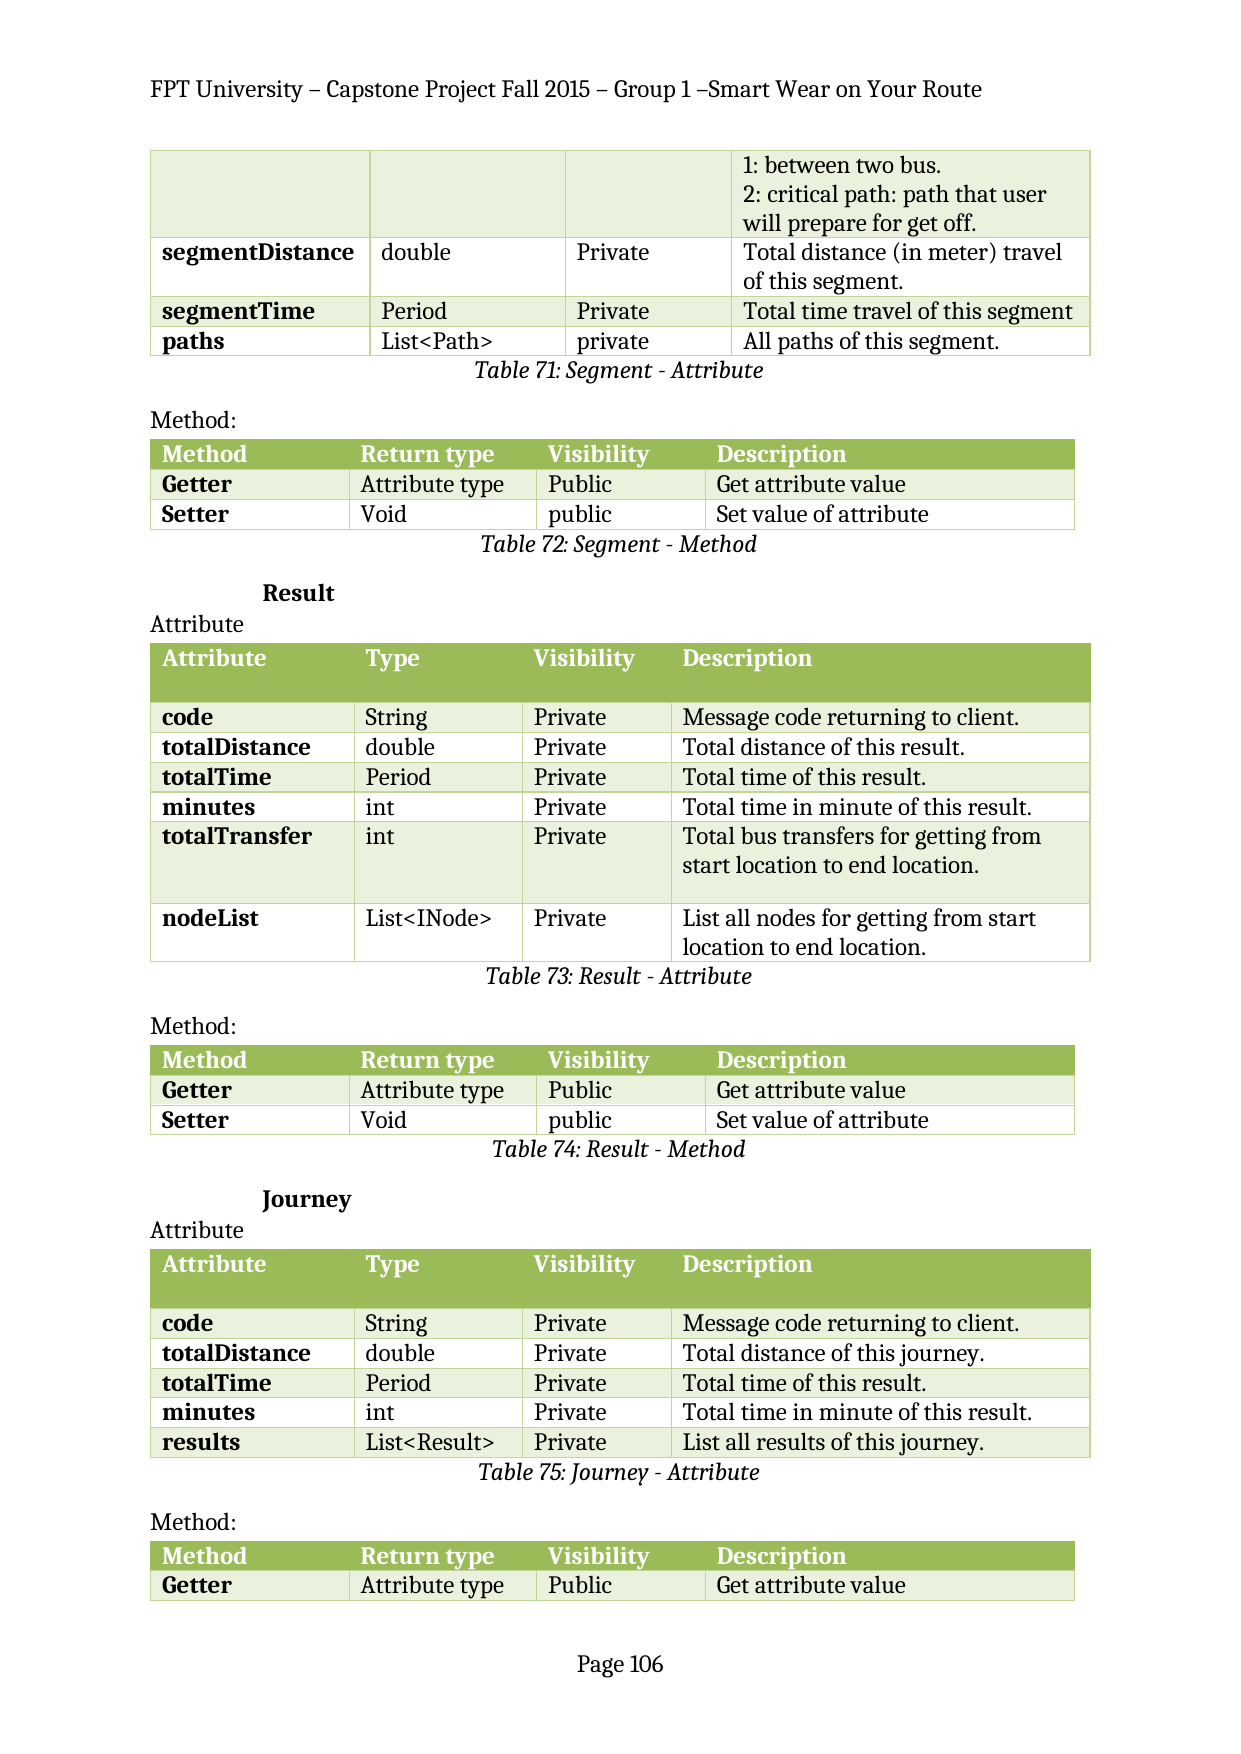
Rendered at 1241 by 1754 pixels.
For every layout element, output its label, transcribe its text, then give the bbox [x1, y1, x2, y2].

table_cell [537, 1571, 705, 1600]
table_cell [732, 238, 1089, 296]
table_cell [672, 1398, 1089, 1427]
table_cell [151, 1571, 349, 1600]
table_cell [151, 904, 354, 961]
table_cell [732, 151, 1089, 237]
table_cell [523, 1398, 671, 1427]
text Attribute [150, 610, 1090, 639]
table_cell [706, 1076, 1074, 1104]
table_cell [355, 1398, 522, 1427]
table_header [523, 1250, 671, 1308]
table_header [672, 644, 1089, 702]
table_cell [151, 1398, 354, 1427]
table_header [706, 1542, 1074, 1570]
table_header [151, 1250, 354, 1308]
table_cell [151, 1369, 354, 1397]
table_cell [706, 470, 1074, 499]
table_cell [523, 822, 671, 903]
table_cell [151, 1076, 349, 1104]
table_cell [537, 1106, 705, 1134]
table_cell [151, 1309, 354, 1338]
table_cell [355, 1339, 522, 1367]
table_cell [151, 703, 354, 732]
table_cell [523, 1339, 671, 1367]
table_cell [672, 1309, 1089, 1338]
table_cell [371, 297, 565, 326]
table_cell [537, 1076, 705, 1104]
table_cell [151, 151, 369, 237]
text Attribute [150, 1216, 1090, 1245]
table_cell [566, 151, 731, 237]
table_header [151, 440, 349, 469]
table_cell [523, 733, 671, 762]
text Table 72: Segment - Method [150, 529, 1090, 558]
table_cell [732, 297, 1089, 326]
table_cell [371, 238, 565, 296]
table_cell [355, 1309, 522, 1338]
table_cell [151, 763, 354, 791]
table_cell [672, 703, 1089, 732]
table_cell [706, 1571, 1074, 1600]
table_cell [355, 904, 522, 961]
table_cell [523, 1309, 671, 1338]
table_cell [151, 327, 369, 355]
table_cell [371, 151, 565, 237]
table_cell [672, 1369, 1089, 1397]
text Table 73: Result - Attribute [150, 962, 1090, 991]
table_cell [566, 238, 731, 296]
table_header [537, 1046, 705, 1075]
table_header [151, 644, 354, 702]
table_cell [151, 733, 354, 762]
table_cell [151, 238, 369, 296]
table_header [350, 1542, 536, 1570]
subtitle Journey [262, 1185, 1090, 1214]
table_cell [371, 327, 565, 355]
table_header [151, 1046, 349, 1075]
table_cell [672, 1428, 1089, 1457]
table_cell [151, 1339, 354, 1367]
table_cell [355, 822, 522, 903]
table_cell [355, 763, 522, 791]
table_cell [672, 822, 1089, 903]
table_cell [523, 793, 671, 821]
text Method: [150, 1507, 1090, 1536]
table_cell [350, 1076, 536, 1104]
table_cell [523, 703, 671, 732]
text Method: [150, 1012, 1090, 1041]
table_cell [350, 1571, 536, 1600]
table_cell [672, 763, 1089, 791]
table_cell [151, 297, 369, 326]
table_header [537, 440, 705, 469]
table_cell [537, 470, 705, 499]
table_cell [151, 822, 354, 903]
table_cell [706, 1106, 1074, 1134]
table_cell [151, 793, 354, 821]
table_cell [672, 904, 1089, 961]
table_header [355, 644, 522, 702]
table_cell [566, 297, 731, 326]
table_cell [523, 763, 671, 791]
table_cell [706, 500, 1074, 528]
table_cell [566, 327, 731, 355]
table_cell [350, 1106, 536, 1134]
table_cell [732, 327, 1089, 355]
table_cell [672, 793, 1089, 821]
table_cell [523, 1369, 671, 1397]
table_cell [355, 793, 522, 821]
text Table 74: Result - Method [150, 1135, 1090, 1164]
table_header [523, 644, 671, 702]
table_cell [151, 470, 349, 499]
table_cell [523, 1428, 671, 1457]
text Table 71: Segment - Attribute [150, 356, 1090, 385]
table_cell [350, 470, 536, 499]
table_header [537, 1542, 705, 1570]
subtitle Result [262, 579, 1090, 608]
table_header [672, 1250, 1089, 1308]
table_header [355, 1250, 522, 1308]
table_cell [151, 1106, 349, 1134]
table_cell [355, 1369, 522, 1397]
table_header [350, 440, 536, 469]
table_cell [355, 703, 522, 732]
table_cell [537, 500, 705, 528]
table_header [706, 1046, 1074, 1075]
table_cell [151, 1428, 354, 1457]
text Table 75: Journey - Attribute [150, 1458, 1090, 1487]
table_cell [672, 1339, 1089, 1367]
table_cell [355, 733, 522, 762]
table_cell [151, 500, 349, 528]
text Method: [150, 406, 1090, 435]
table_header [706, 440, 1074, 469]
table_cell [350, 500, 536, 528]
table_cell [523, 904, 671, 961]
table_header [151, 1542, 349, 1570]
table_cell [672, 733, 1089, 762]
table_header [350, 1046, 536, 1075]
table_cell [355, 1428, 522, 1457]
